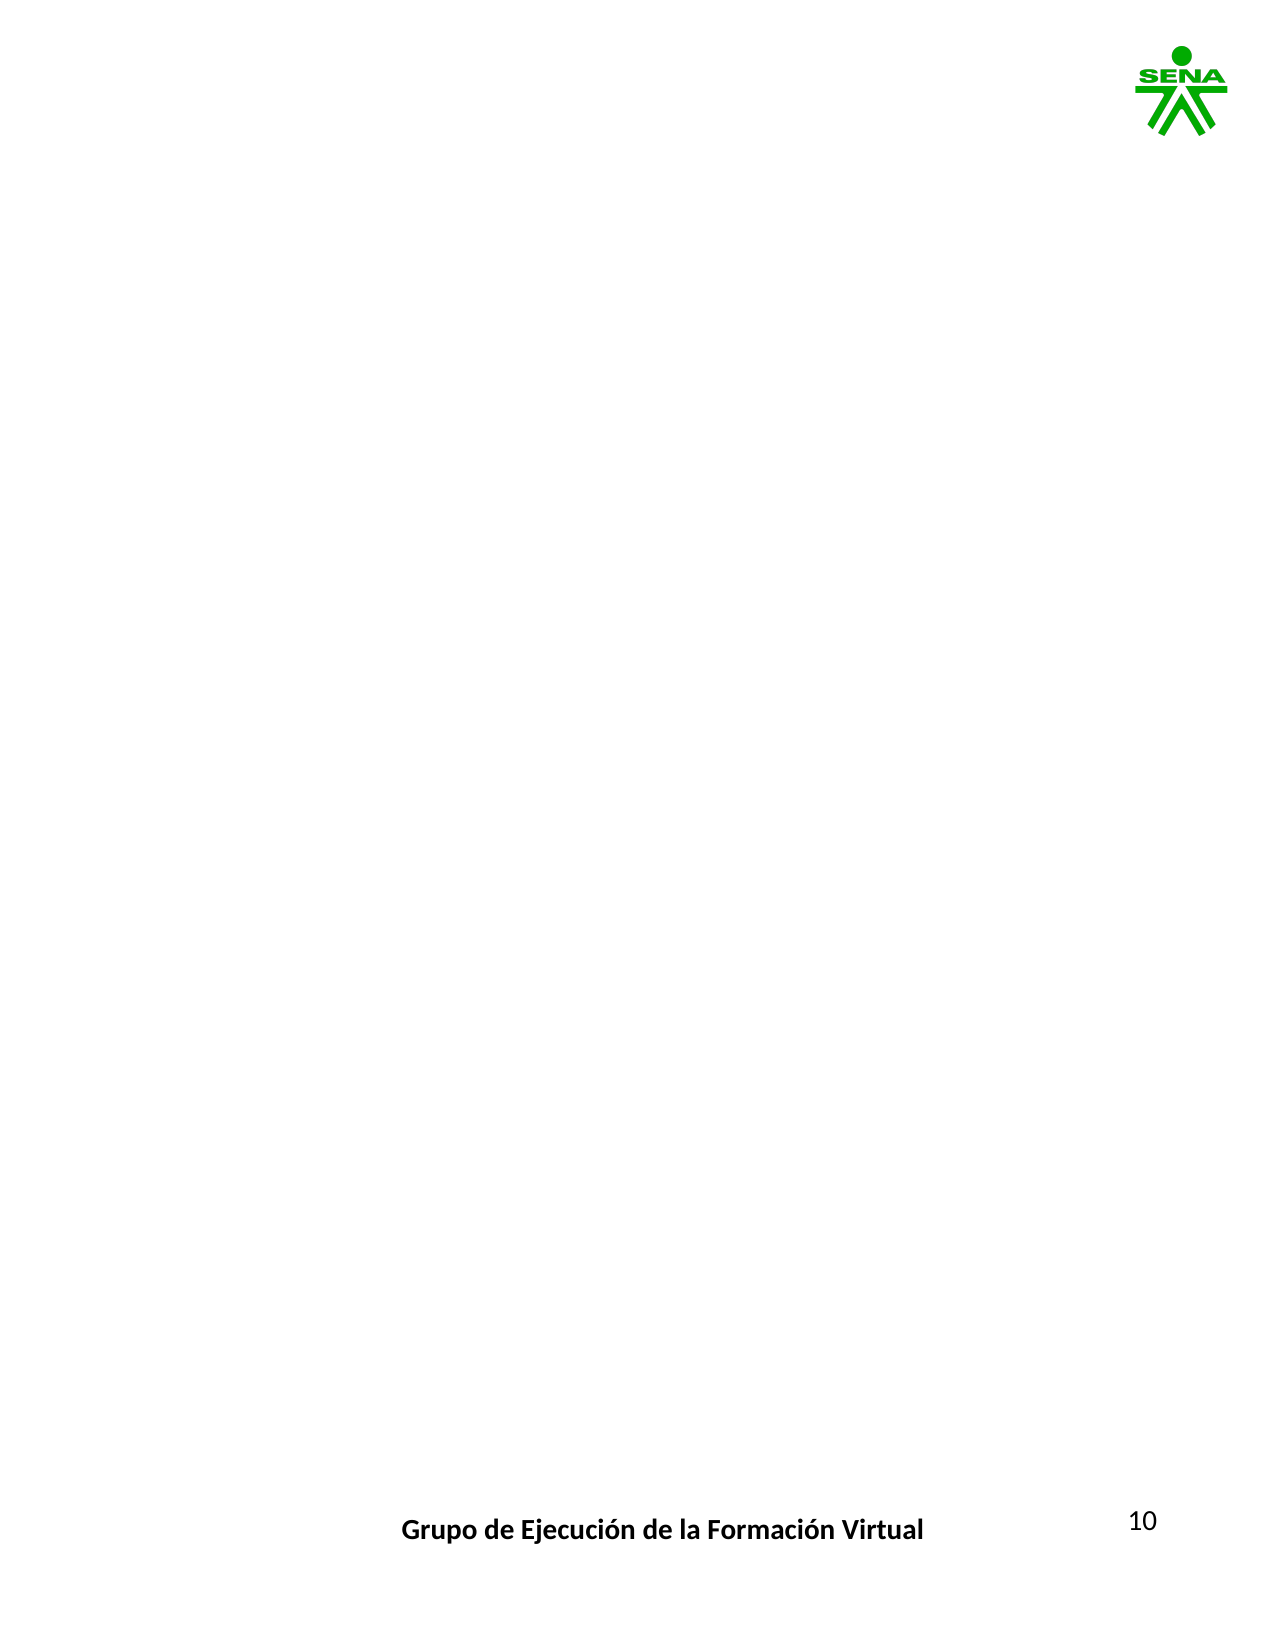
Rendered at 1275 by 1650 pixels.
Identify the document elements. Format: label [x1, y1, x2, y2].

picture [1135, 46, 1228, 136]
